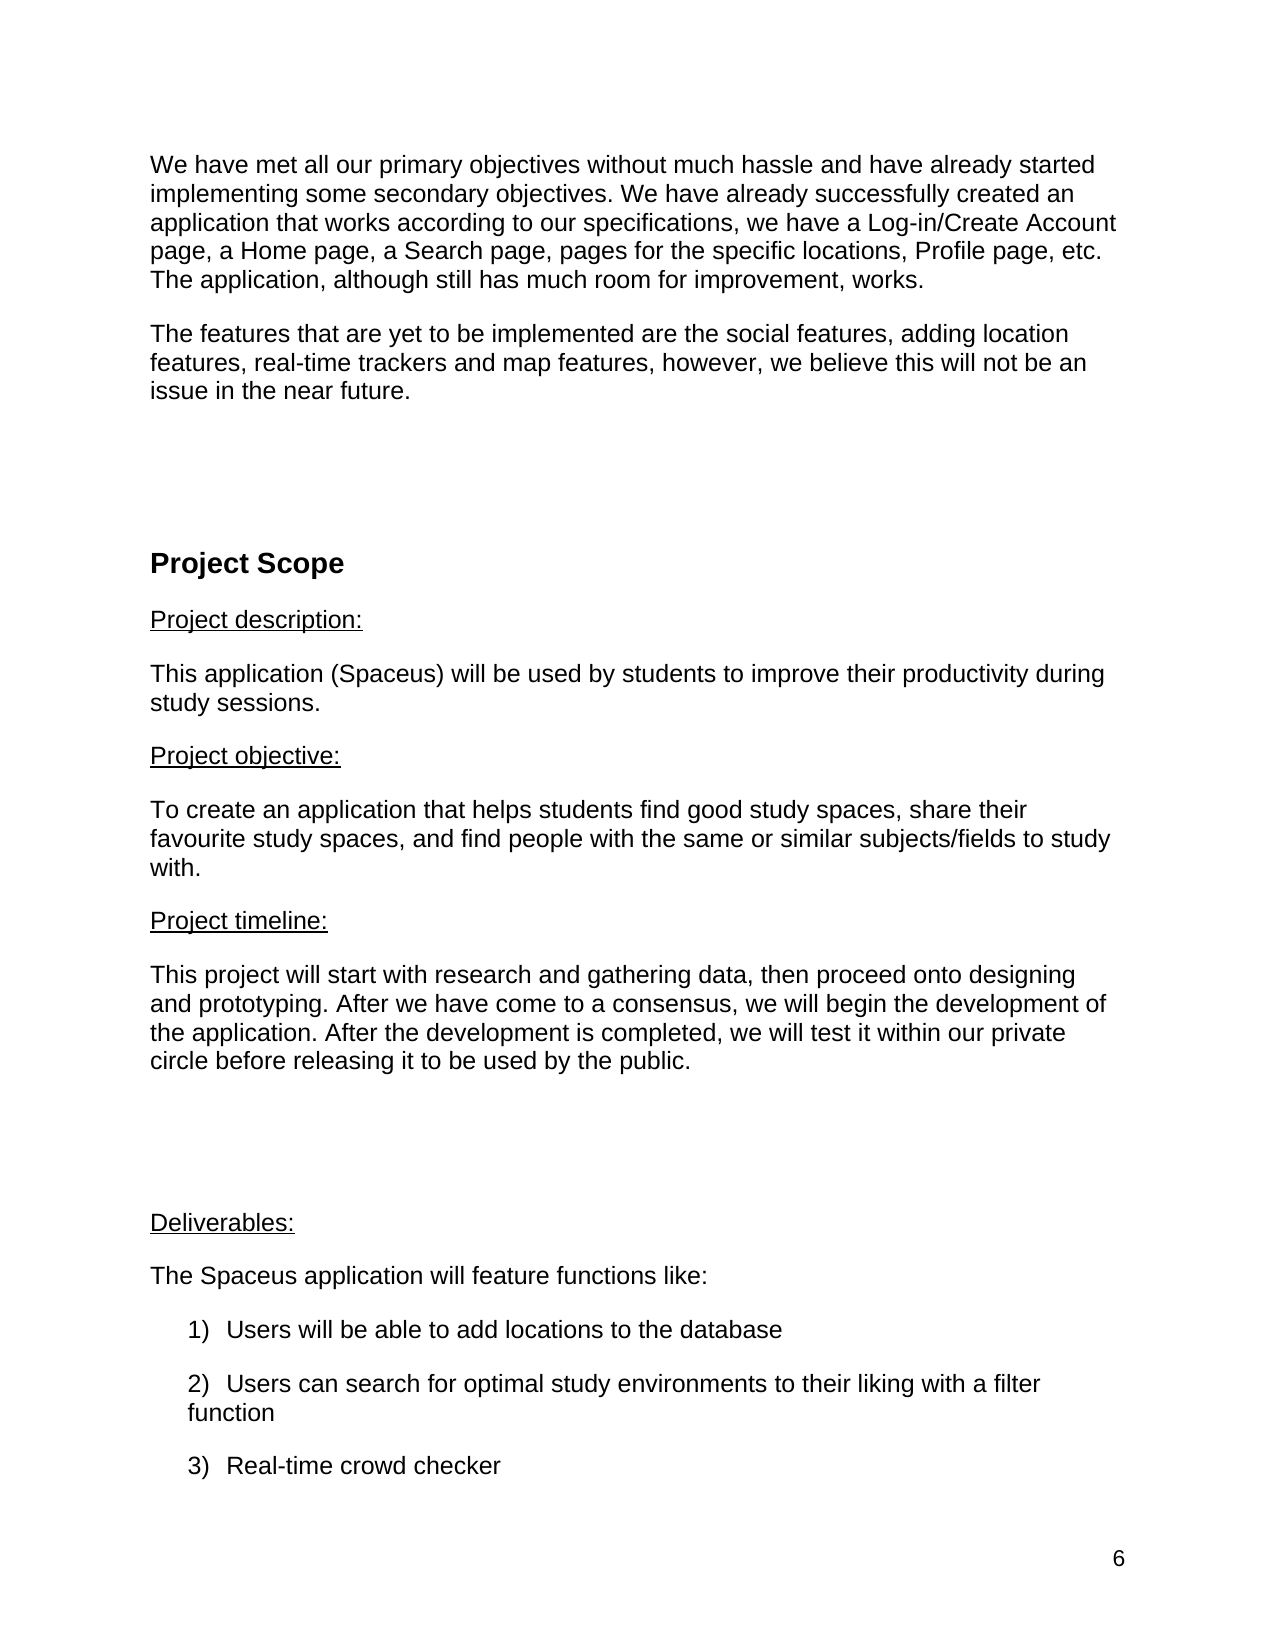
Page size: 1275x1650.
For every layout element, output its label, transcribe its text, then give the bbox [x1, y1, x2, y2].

text The features that are yet to be implemented are the social features, adding location features, real-time trackers and map features, however, we believe this will not be an issue in the near future. [150, 319, 1125, 405]
text We have met all our primary objectives without much hassle and have already started implementing some secondary objectives. We have already successfully created an application that works according to our specifications, we have a Log-in/Create Account page, a Home page, a Search page, pages for the specific locations, Profile page, etc. The application, although still has much room for improvement, works. [150, 150, 1125, 294]
text Project objective: [150, 741, 1125, 770]
text Project description: [150, 605, 1125, 634]
text The Spaceus application will feature functions like: [150, 1261, 1125, 1290]
text 3) Real-time crowd checker [187, 1451, 1125, 1480]
subtitle Project Scope [150, 547, 1125, 580]
text This application (Spaceus) will be used by students to improve their productivity during study sessions. [150, 659, 1125, 716]
text Deliverables: [150, 1208, 1125, 1236]
text To create an application that helps students find good study spaces, share their favourite study spaces, and find people with the same or similar subjects/fields to study with. [150, 795, 1125, 881]
text 2) Users can search for optimal study environments to their liking with a filter function [187, 1369, 1125, 1426]
text Project timeline: [150, 906, 1125, 935]
text 1) Users will be able to add locations to the database [187, 1315, 1125, 1344]
text This project will start with research and gathering data, then proceed onto designing and prototyping. After we have come to a consensus, we will begin the development of the application. After the development is completed, we will test it within our private circle before releasing it to be used by the public. [150, 960, 1125, 1075]
